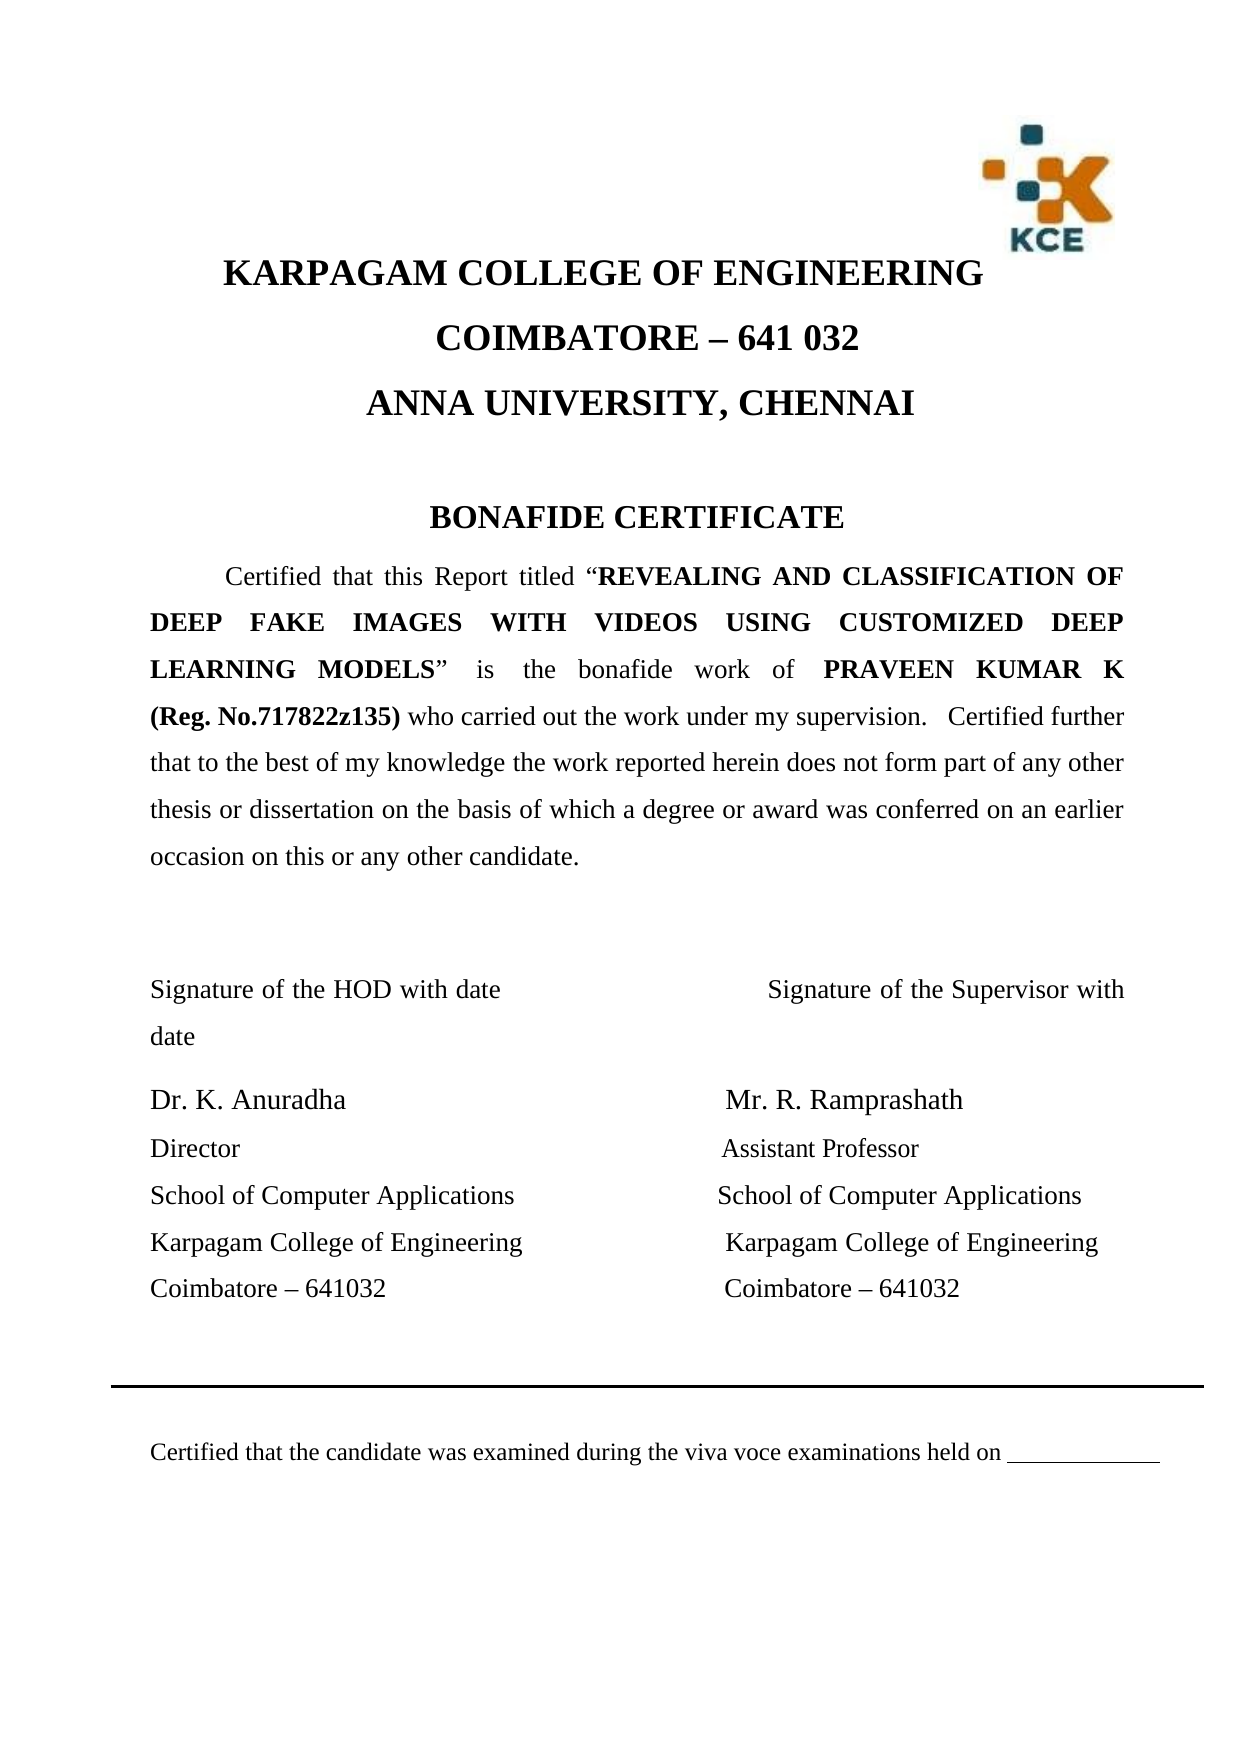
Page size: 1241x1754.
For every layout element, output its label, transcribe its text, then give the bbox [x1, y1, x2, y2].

subtitle COIMBATORE – 641 032 [257, 315, 1124, 358]
picture [978, 115, 1116, 260]
text Dr. K. Anuradha Mr. R. Ramprashath [150, 1082, 1124, 1116]
text Certified that the candidate was examined during the viva voce examinations held on [150, 1437, 1124, 1465]
subtitle KARPAGAM COLLEGE OF ENGINEERING [150, 251, 1124, 294]
text Coimbatore – 641032 Coimbatore – 641032 [150, 1273, 1124, 1304]
subtitle BONAFIDE CERTIFICATE [150, 497, 1124, 535]
text Signature of the HOD with date Signature of the Supervisor with date [150, 973, 1124, 1051]
text Director Assistant Professor [150, 1132, 1124, 1163]
text Karpagam College of Engineering Karpagam College of Engineering [150, 1226, 1124, 1257]
text School of Computer Applications School of Computer Applications [150, 1179, 1124, 1210]
text ANNA UNIVERSITY, CHENNAI [263, 380, 1124, 423]
text Certified that this Report titled “REVEALING AND CLASSIFICATION OF DEEP FAKE IMAGES WITH VIDEOS USING CUSTOMIZED DEEP LEARNING MODELS” is the bonafide work of PRAVEEN KUMAR K (Reg. No.717822z135) who carried out the work under my supervision. Certified further that to the best of my knowledge the work reported herein does not form part of any other thesis or dissertation on the basis of which a degree or award was conferred on an earlier occasion on this or any other candidate. [150, 560, 1124, 871]
